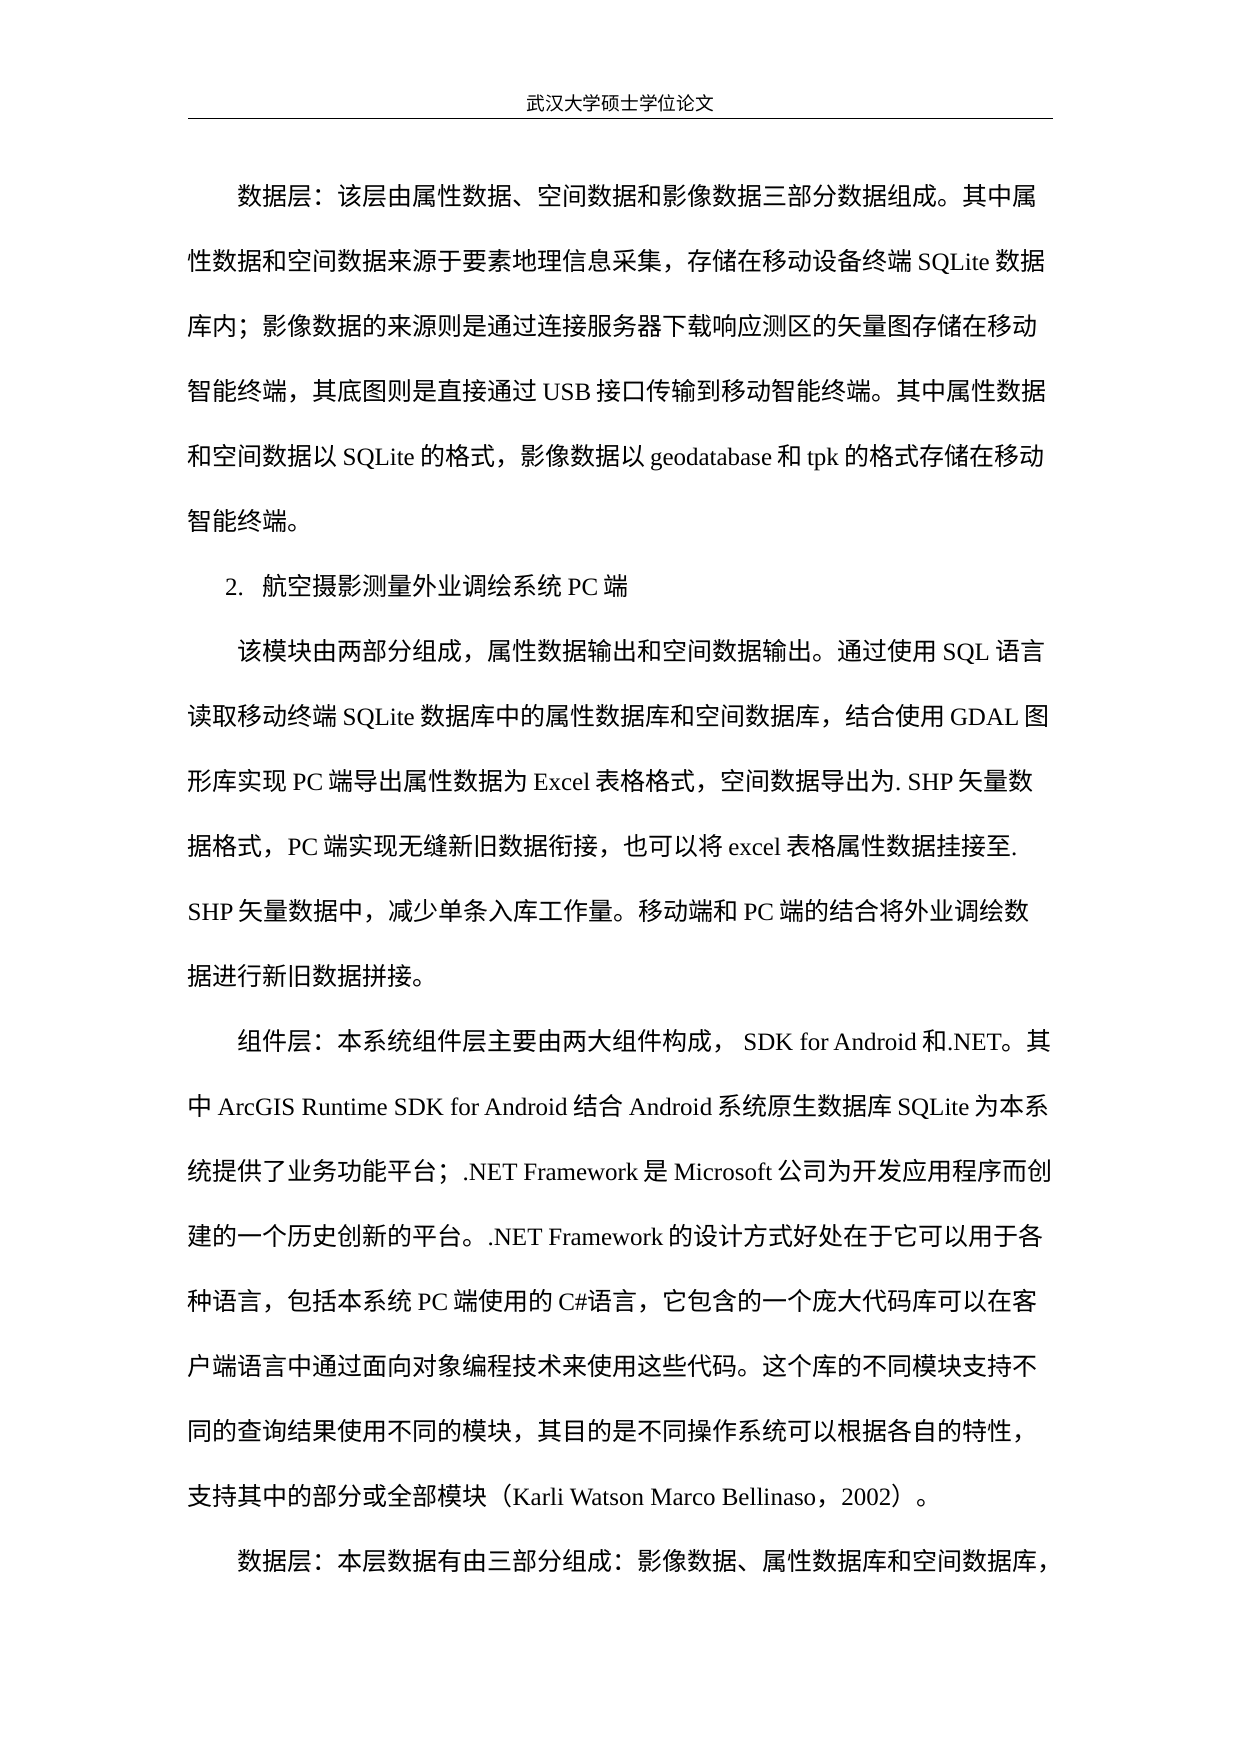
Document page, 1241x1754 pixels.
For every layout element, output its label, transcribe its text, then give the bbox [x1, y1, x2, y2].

list 航空摄影测量外业调绘系统PC端 [225, 552, 1053, 617]
text 数据层：该层由属性数据、空间数据和影像数据三部分数据组成。其中属性数据和空间数据来源于要素地理信息采集，存储在移动设备终端SQLite数据库内；影像数据的来源则是通过连接服务器下载响应测区的矢量图存储在移动智能终端，其底图则是直接通过USB接口传输到移动智能终端。其中属性数据和空间数据以SQLite的格式，影像数据以geodatabase和tpk的格式存储在移动智能终端。 [187, 162, 1053, 552]
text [187, 1527, 1053, 1592]
text 组件层：本系统组件层主要由两大组件构成， SDK for Android和.NET。其中ArcGIS Runtime SDK for Android 结合Android系统原生数据库SQLite为本系统提供了业务功能平台；.NET Framework是Microsoft公司为开发应用程序而创建的一个历史创新的平台。.NET Framework的设计方式好处在于它可以用于各种语言，包括本系统PC端使用的C#语言，它包含的一个庞大代码库可以在客户端语言中通过面向对象编程技术来使用这些代码。这个库的不同模块支持不同的查询结果使用不同的模块，其目的是不同操作系统可以根据各自的特性，支持其中的部分或全部模块（Karli Watson Marco Bellinaso，2002）。 [187, 1007, 1053, 1527]
text 该模块由两部分组成，属性数据输出和空间数据输出。通过使用SQL语言读取移动终端SQLite数据库中的属性数据库和空间数据库，结合使用GDAL图形库实现PC端导出属性数据为Excel表格格式，空间数据导出为. SHP矢量数据格式，PC端实现无缝新旧数据衔接，也可以将excel表格属性数据挂接至. SHP矢量数据中，减少单条入库工作量。移动端和PC端的结合将外业调绘数据进行新旧数据拼接。 [187, 617, 1053, 1007]
